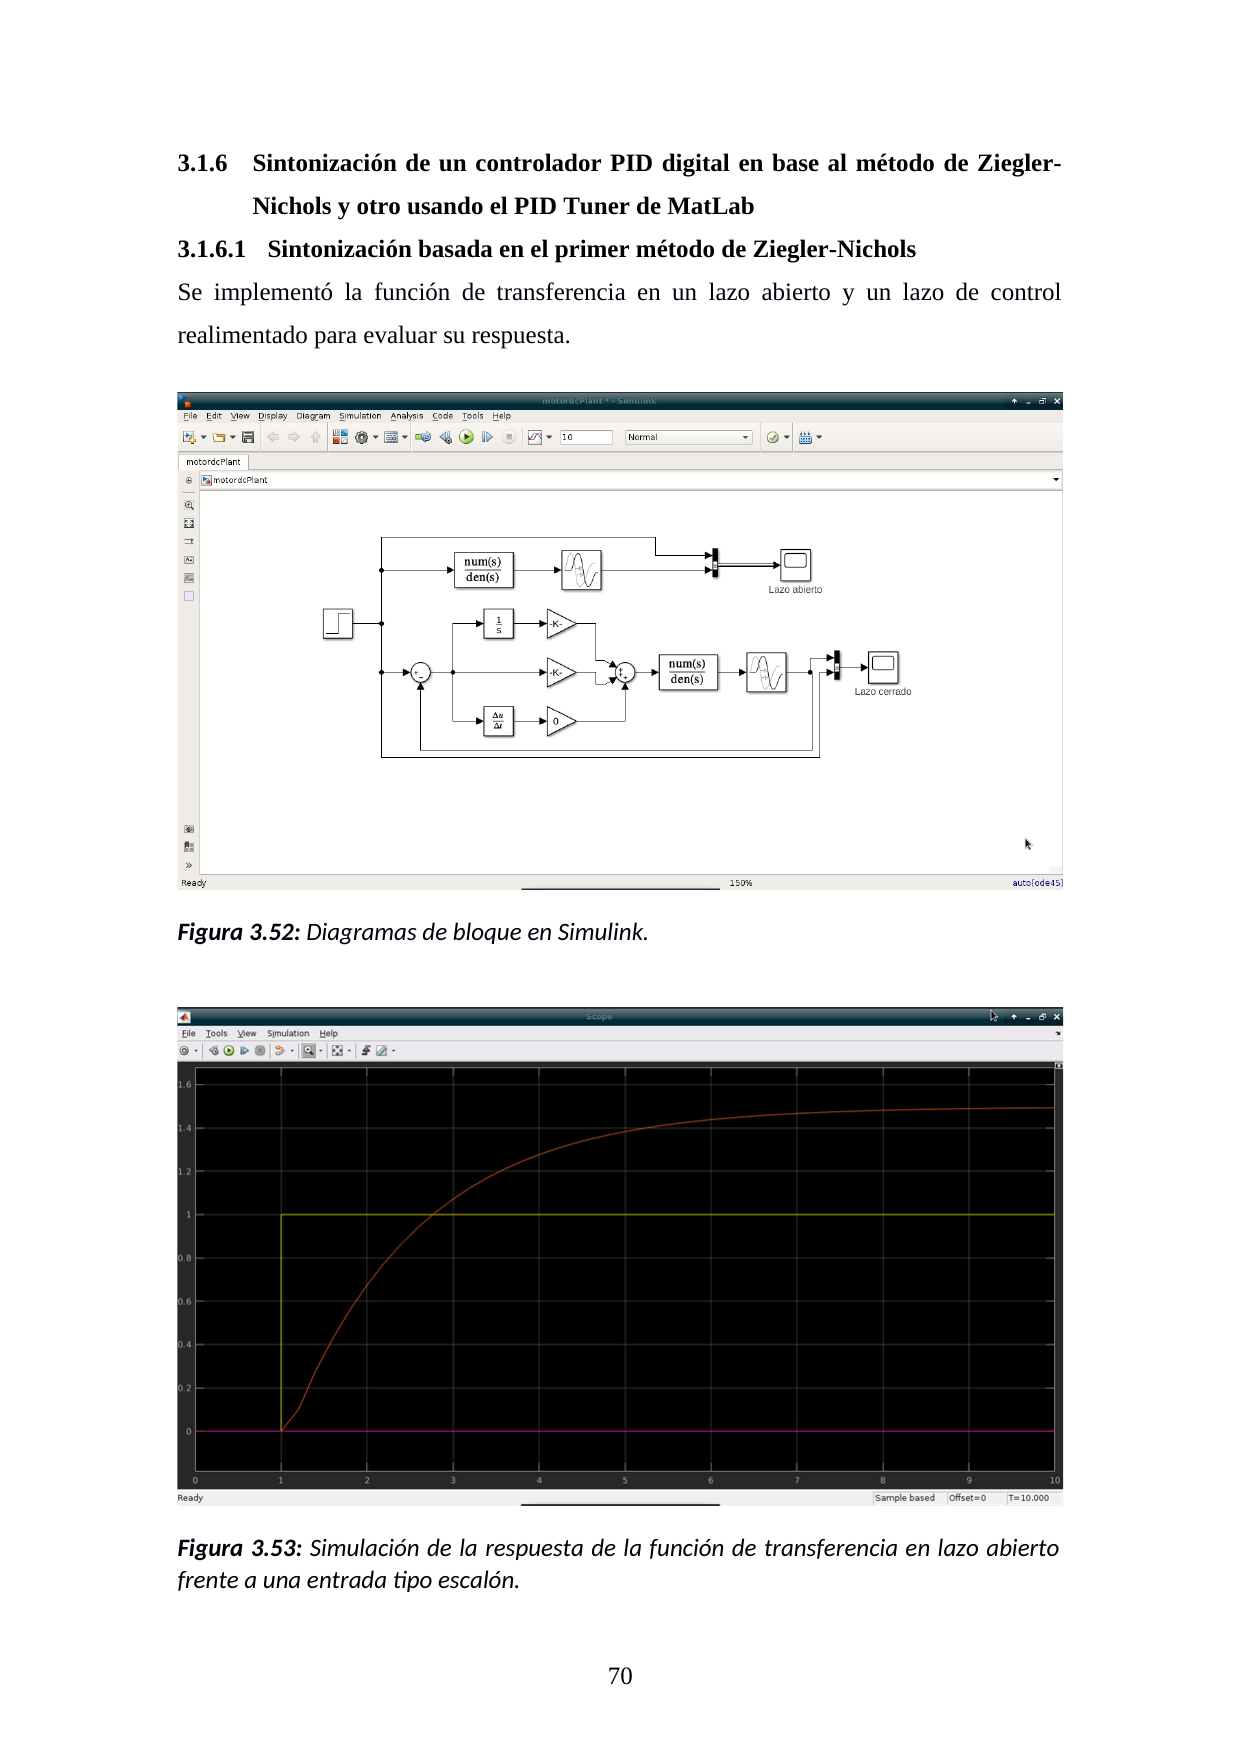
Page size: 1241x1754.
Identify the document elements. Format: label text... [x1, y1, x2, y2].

subtitle Sintonización basada en el primer método de Ziegler-Nichols [177, 234, 1063, 263]
picture [177, 1007, 1064, 1506]
picture [177, 392, 1063, 408]
picture [177, 411, 1063, 890]
text Se implementó la función de transferencia en un lazo abierto y un lazo de control realimentado para evaluar su respuesta. [177, 277, 1063, 349]
subtitle Sintonización de un controlador PID digital en base al método de Ziegler-Nichols y otro usando el PID Tuner de MatLab [177, 148, 1063, 219]
